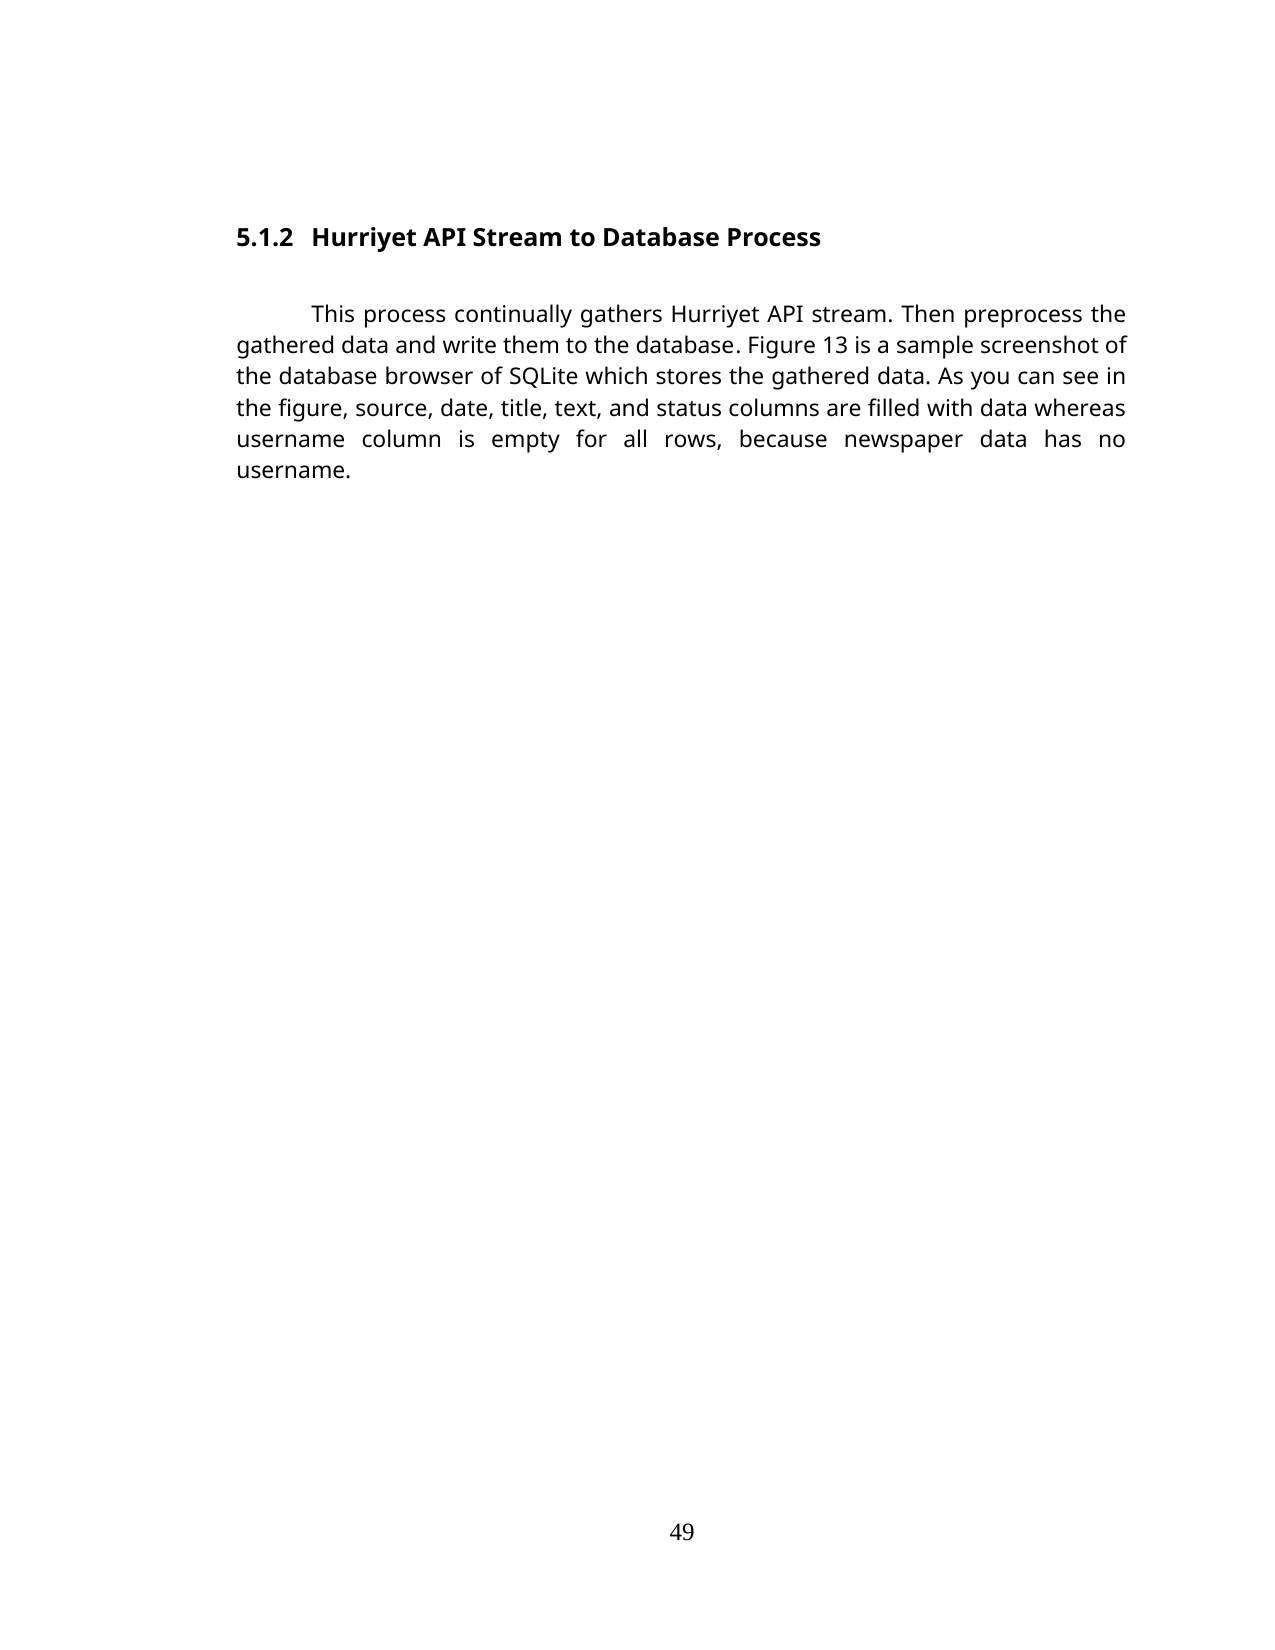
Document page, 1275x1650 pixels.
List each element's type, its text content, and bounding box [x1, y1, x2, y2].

text This process continually gathers Hurriyet API stream. Then preprocess the gathered data and write them to the database. Figure 13 is a sample screenshot of the database browser of SQLite which stores the gathered data. As you can see in the figure, source, date, title, text, and status columns are filled with data whereas username column is empty for all rows, because newspaper data has no username. [236, 298, 1127, 485]
list Hurriyet API Stream to Database Process [236, 219, 1127, 253]
